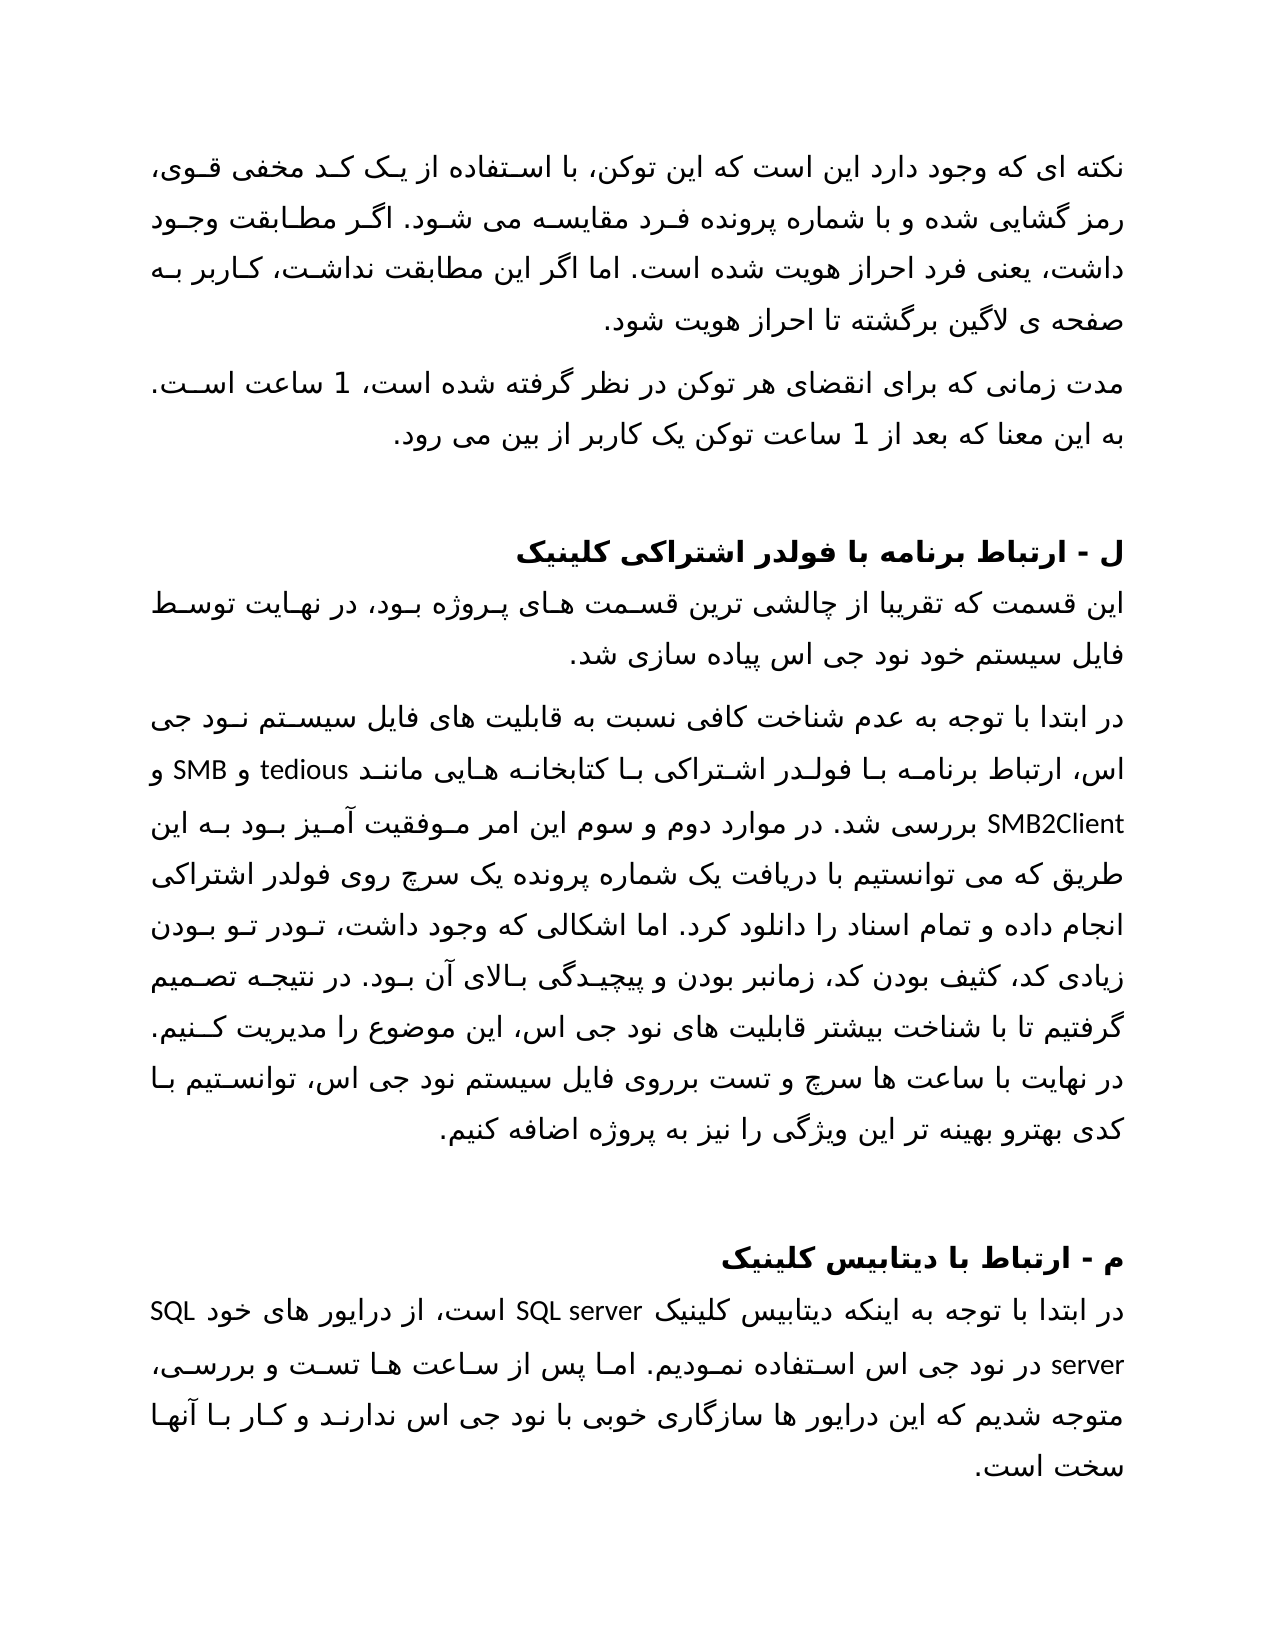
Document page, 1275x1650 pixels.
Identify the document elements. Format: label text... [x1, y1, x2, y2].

text مدت زمانی که برای انقضای هر توکن در نظر گرفته شده است، 1 ساعت است. به این معنا که بعد از 1 ساعت توکن یک کاربر از بین می رود. [150, 366, 1125, 451]
subtitle م - ارتباط با دیتابیس کلینیک [150, 1241, 1125, 1275]
text نکته ای که وجود دارد این است که این توکن، با استفاده از یک کد مخفی قوی، رمز گشایی شده و با شماره پرونده فرد مقایسه می شود. اگر مطابقت وجود داشت، یعنی فرد احراز هویت شده است. اما اگر این مطابقت نداشت، کاربر به صفحه ی لاگین برگشته تا احراز هویت شود. [150, 150, 1125, 337]
text در ابتدا با توجه به عدم شناخت کافی نسبت به قابلیت های فایل سیستم نود جی اس، ارتباط برنامه با فولدر اشتراکی با کتابخانه هایی مانند tedious و SMB و SMB2Client بررسی شد. در موارد دوم و سوم این امر موفقیت آمیز بود به این طریق که می توانستیم با دریافت یک شماره پرونده یک سرچ روی فولدر اشتراکی انجام داده و تمام اسناد را دانلود کرد. اما اشکالی که وجود داشت، تودر تو بودن زیادی کد، کثیف بودن کد، زمانبر بودن و پیچیدگی بالای آن بود. در نتیجه تصمیم گرفتیم تا با شناخت بیشتر قابلیت های نود جی اس، این موضوع را مدیریت کنیم. در نهایت با ساعت ها سرچ و تست برروی فایل سیستم نود جی اس، توانستیم با کدی بهترو بهینه تر این ویژگی را نیز به پروژه اضافه کنیم. [150, 700, 1125, 1146]
text این قسمت که تقریبا از چالشی ترین قسمت های پروژه بود، در نهایت توسط فایل سیستم خود نود جی اس پیاده سازی شد. [150, 586, 1125, 671]
text در ابتدا با توجه به اینکه دیتابیس کلینیک SQL server است، از درایور های خود SQL server در نود جی اس استفاده نمودیم. اما پس از ساعت ها تست و بررسی، متوجه شدیم که این درایور ها سازگاری خوبی با نود جی اس ندارند و کار با آنها سخت است. [150, 1292, 1125, 1483]
subtitle ل - ارتباط برنامه با فولدر اشتراکی کلینیک [150, 535, 1125, 569]
